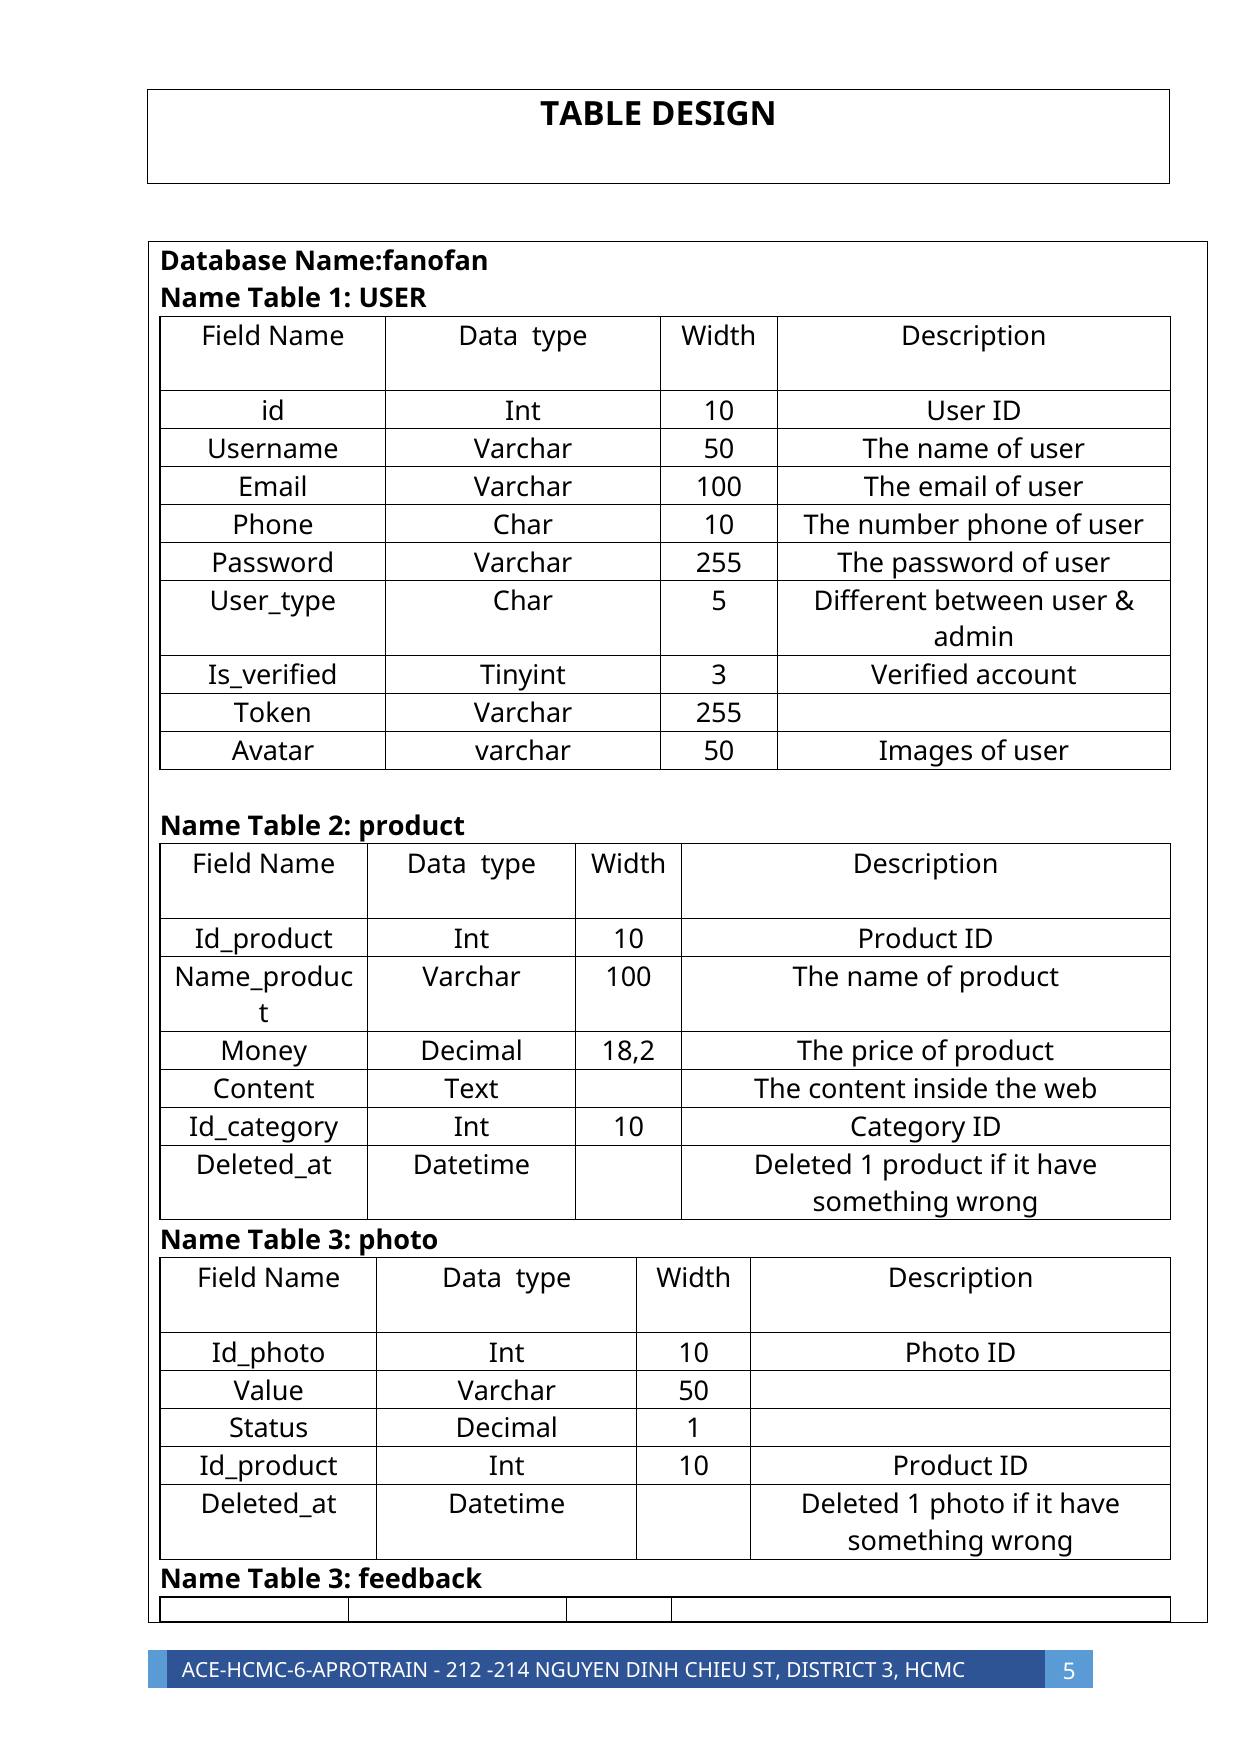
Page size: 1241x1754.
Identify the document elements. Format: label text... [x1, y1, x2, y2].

table_header TABLE DESIGN [148, 90, 1169, 183]
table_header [149, 242, 1207, 1622]
